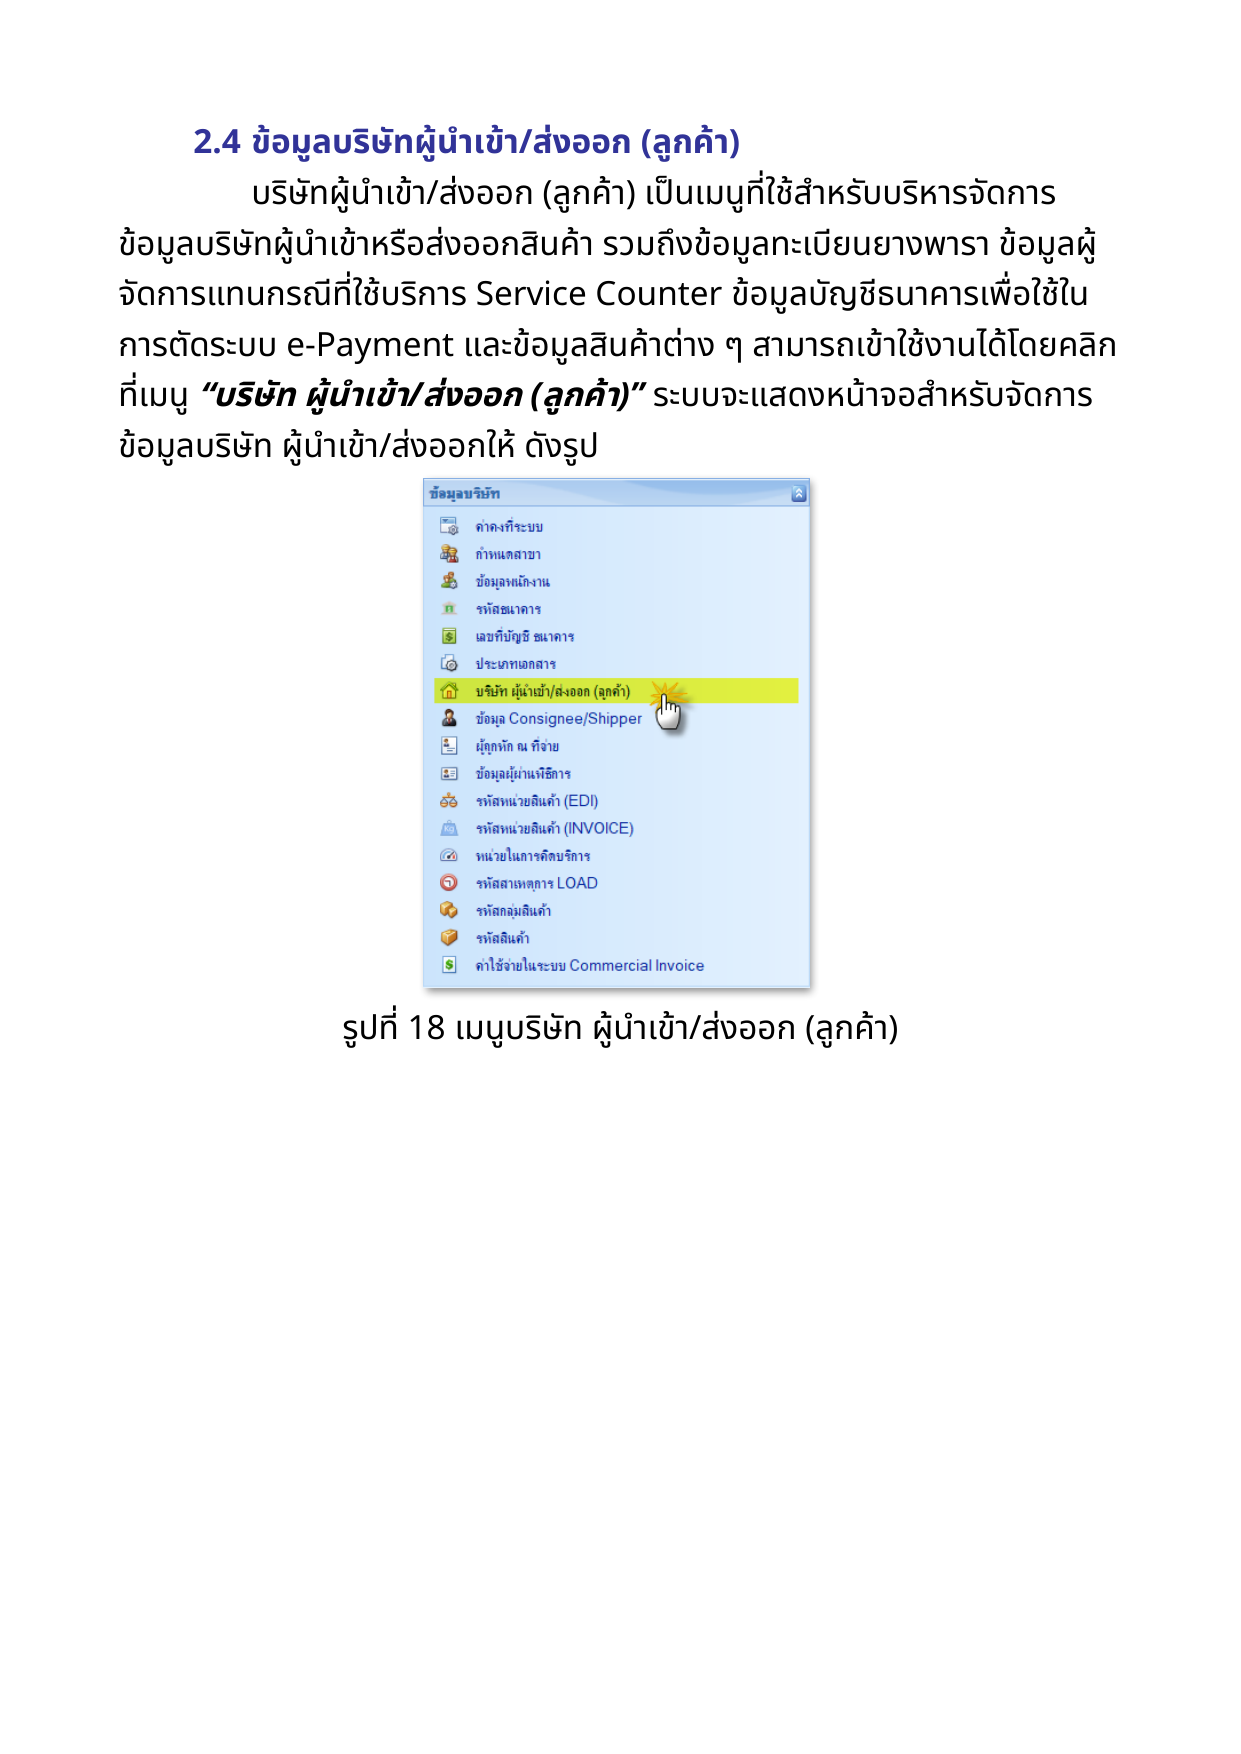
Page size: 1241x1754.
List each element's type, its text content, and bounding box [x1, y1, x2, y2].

text บริษัทผู้นำเข้า/ส่งออก (ลูกค้า) เป็นเมนูที่ใช้สำหรับบริหารจัดการข้อมูลบริษัทผู้นำเข้าหรือส่งออกสินค้า รวมถึงข้อมูลทะเบียนยางพารา ข้อมูลผู้จัดการแทนกรณีที่ใช้บริการ Service Counter ข้อมูลบัญชีธนาคารเพื่อใช้ในการตัดระบบ e-Payment และข้อมูลสินค้าต่าง ๆ สามารถเข้าใช้งานได้โดยคลิกที่เมนู “บริษัท ผู้นำเข้า/ส่งออก (ลูกค้า)” ระบบจะแสดงหน้าจอสำหรับจัดการข้อมูลบริษัท ผู้นำเข้า/ส่งออกให้ ดังรูป [118, 169, 1122, 472]
subtitle ข้อมูลบริษัทผู้นำเข้า/ส่งออก (ลูกค้า) [193, 118, 1122, 169]
picture [423, 478, 810, 988]
text รูปที่ 18 เมนูบริษัท ผู้นำเข้า/ส่งออก (ลูกค้า) [118, 1004, 1122, 1054]
